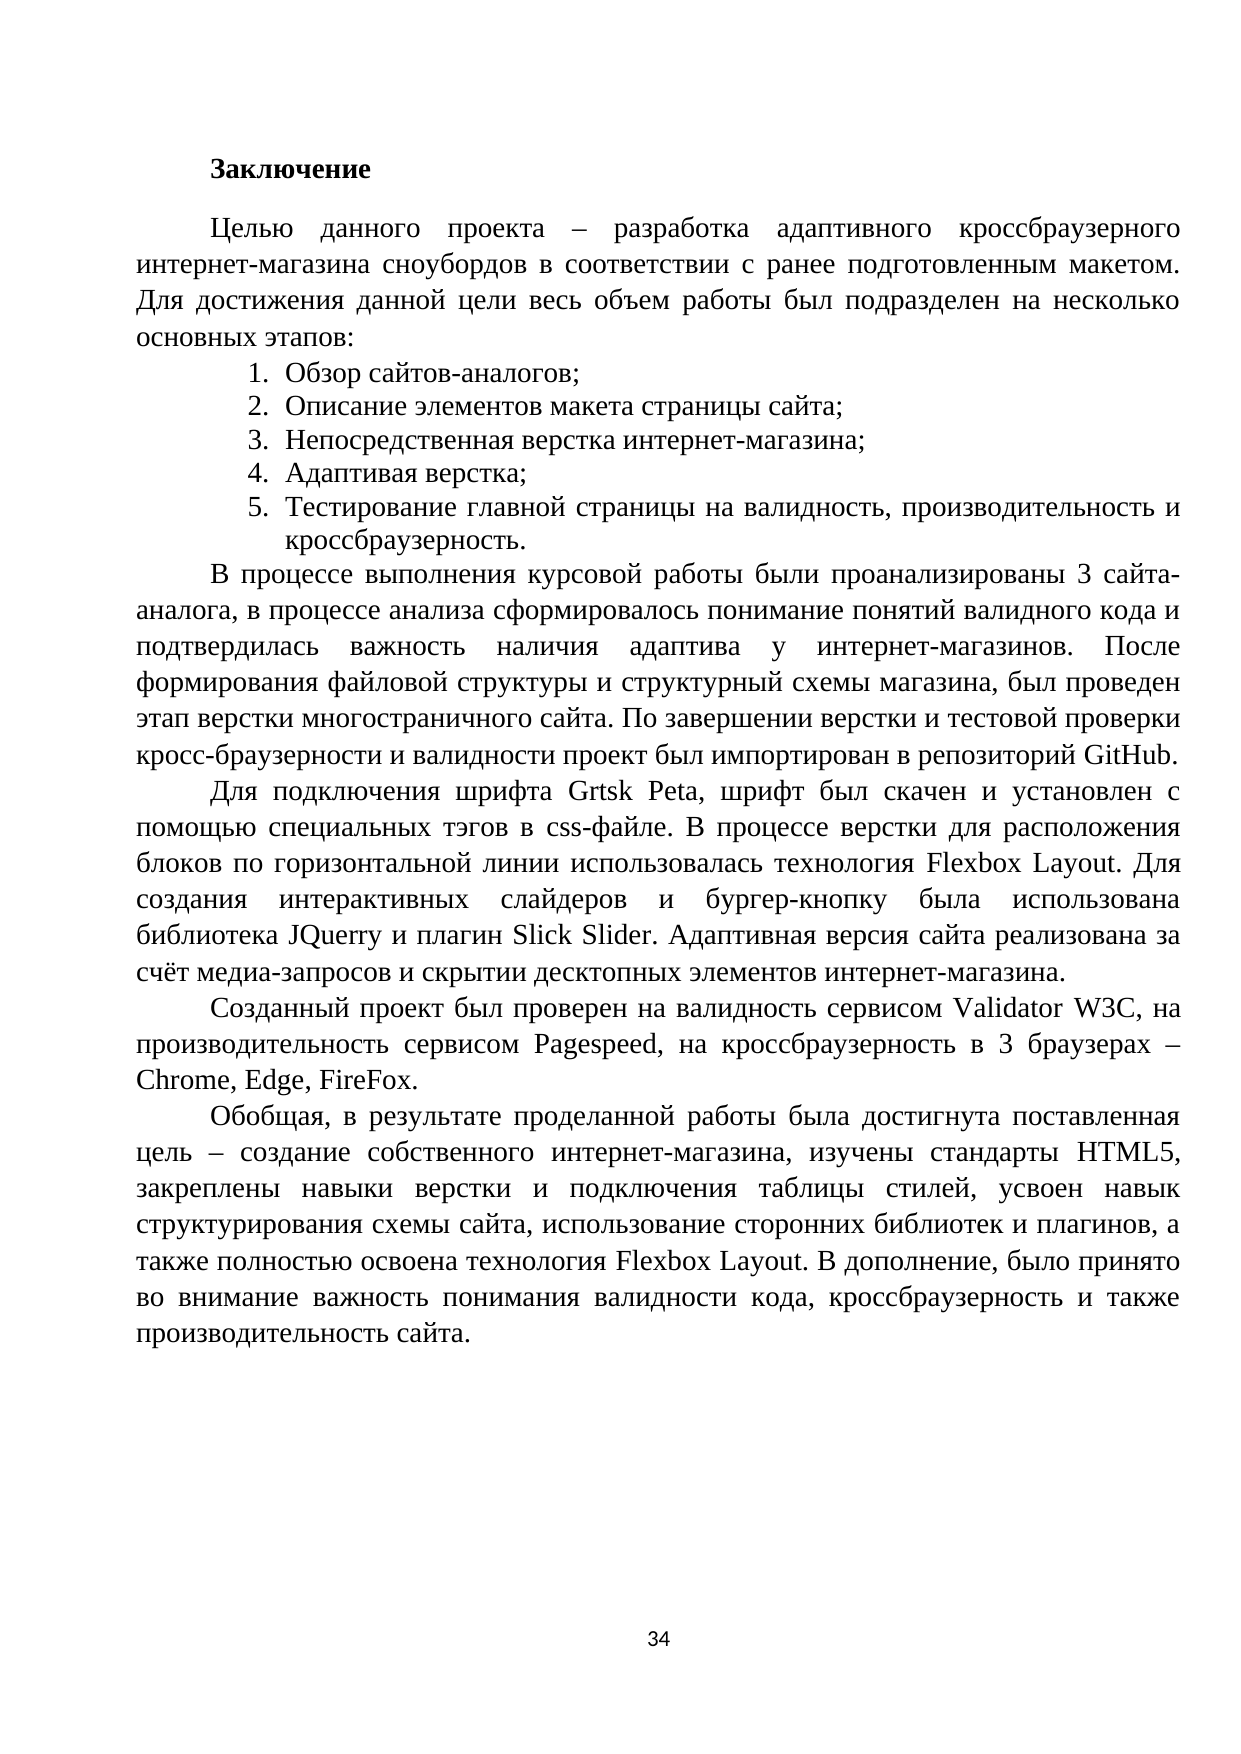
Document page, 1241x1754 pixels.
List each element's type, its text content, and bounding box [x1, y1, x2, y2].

list В процессе выполнения курсовой работы были проанализированы 3 сайта-аналога, в процессе анализа сформировалось понимание понятий валидного кода и подтвердилась важность наличия адаптива у интернет-магазинов. После формирования файловой структуры и структурный схемы магазина, был проведен этап верстки многостраничного сайта. По завершении верстки и тестовой проверки кросс-браузерности и валидности проект был импортирован в репозиторий GitHub. [136, 556, 1181, 770]
list Созданный проект был проверен на валидность сервисом Validator W3C, на производительность сервисом Pagespeed, на кроссбраузерность в 3 браузерах – Chrome, Edge, FireFox. [136, 990, 1181, 1096]
list Обзор сайтов-аналогов; [247, 355, 1181, 388]
text Целью данного проекта – разработка адаптивного кроссбраузерного интернет-магазина сноубордов в соответствии с ранее подготовленным макетом. Для достижения данной цели весь объем работы был подразделен на несколько основных этапов: [136, 210, 1181, 352]
list Непосредственная верстка интернет-магазина; [247, 422, 1181, 455]
list Заключение [136, 152, 1181, 185]
list Описание элементов макета страницы сайта; [247, 388, 1181, 422]
list Обобщая, в результате проделанной работы была достигнута поставленная цель – создание собственного интернет-магазина, изучены стандарты HTML5, закреплены навыки верстки и подключения таблицы стилей, усвоен навык структурирования схемы сайта, использование сторонних библиотек и плагинов, а также полностью освоена технология Flexbox Layout. В дополнение, было принято во внимание важность понимания валидности кода, кроссбраузерность и также производительность сайта. [136, 1098, 1181, 1349]
list Тестирование главной страницы на валидность, производительность и кроссбраузерность. [247, 489, 1181, 556]
list Для подключения шрифта Grtsk Peta, шрифт был скачен и установлен с помощью специальных тэгов в css-файле. В процессе верстки для расположения блоков по горизонтальной линии использовалась технология Flexbox Layout. Для создания интерактивных слайдеров и бургер-кнопку была использована библиотека JQuerry и плагин Slick Slider. Адаптивная версия сайта реализована за счёт медиа-запросов и скрытии десктопных элементов интернет-магазина. [136, 773, 1181, 987]
list Адаптивая верстка; [247, 455, 1181, 489]
